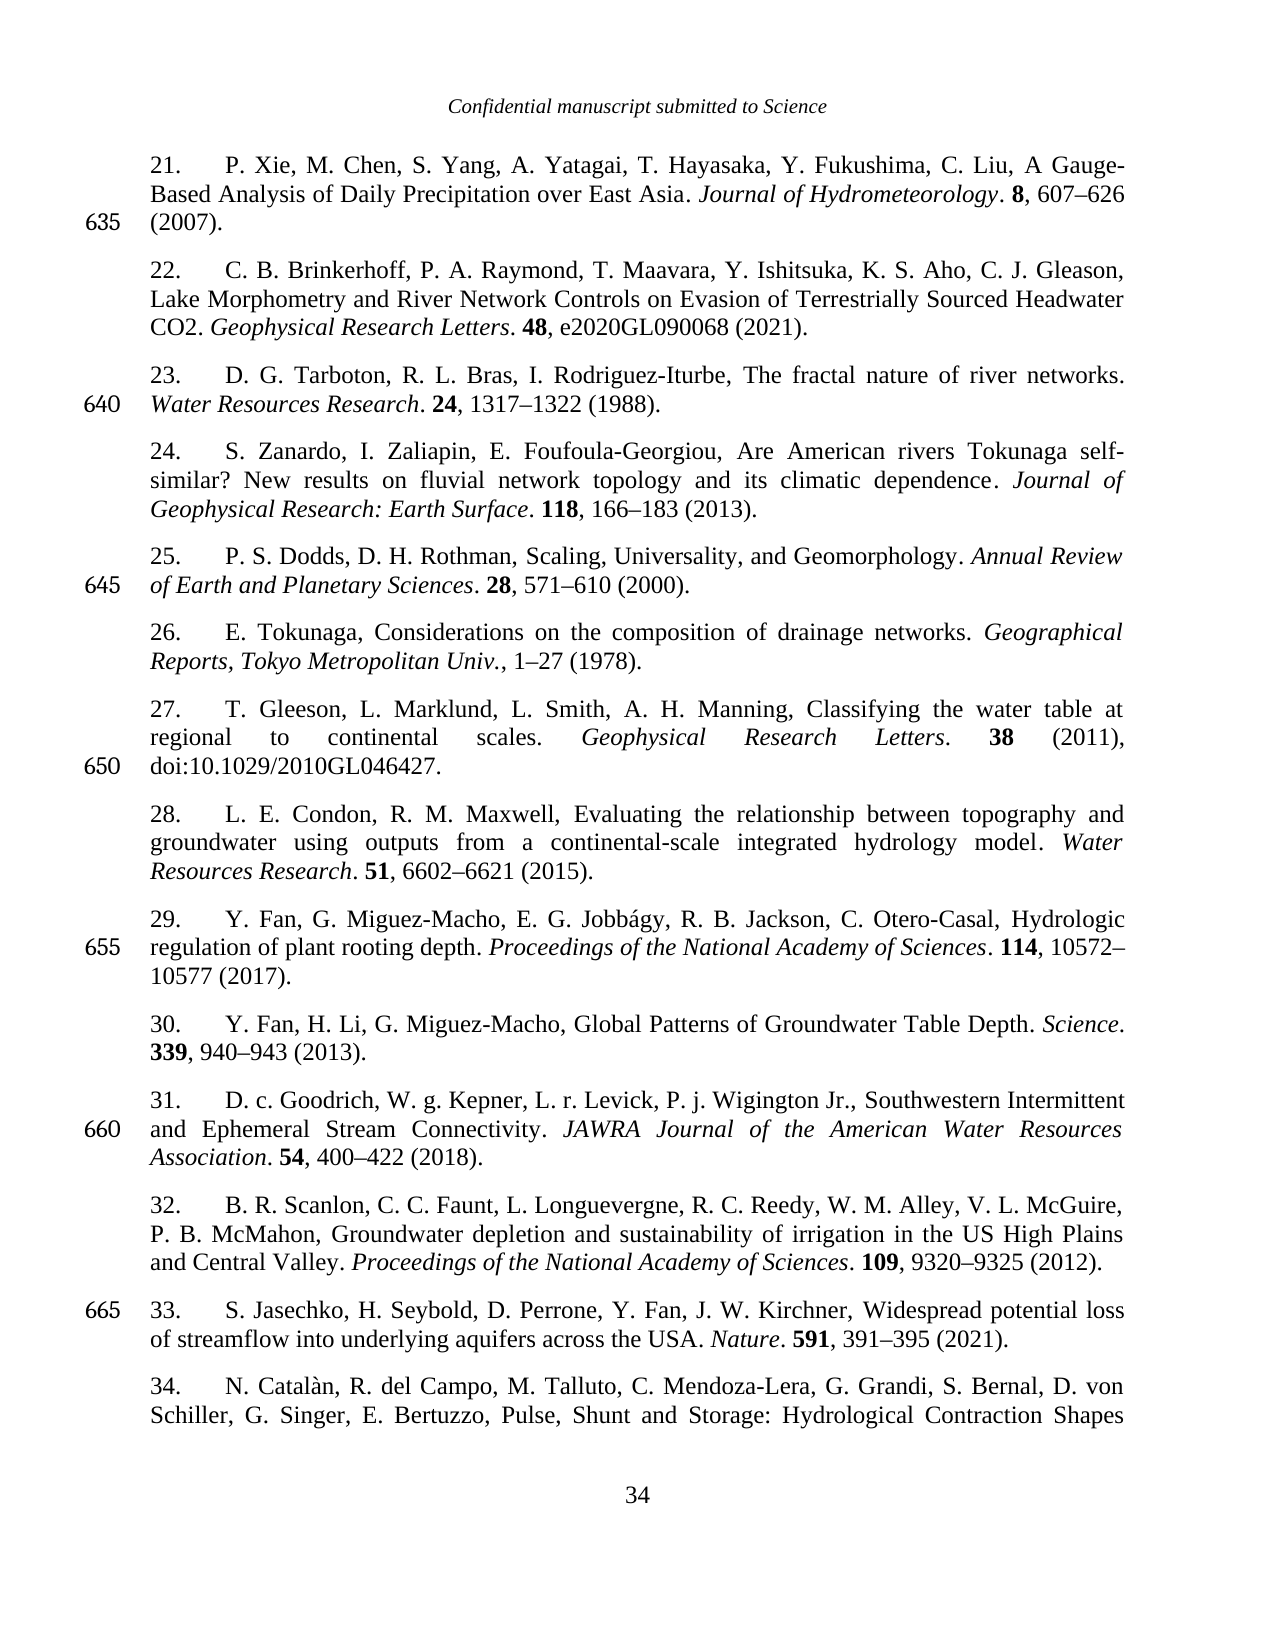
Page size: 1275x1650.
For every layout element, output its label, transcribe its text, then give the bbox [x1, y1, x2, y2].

text 28. L. E. Condon, R. M. Maxwell, Evaluating the relationship between topography and groundwater using outputs from a continental-scale integrated hydrology model. Water Resources Research. 51, 6602–6621 (2015). [150, 799, 1125, 885]
text 22. C. B. Brinkerhoff, P. A. Raymond, T. Maavara, Y. Ishitsuka, K. S. Aho, C. J. Gleason, Lake Morphometry and River Network Controls on Evasion of Terrestrially Sourced Headwater CO2. Geophysical Research Letters. 48, e2020GL090068 (2021). [150, 255, 1125, 341]
text 26. E. Tokunaga, Considerations on the composition of drainage networks. Geographical Reports, Tokyo Metropolitan Univ., 1–27 (1978). [150, 617, 1125, 675]
text 33. S. Jasechko, H. Seybold, D. Perrone, Y. Fan, J. W. Kirchner, Widespread potential loss of streamflow into underlying aquifers across the USA. Nature. 591, 391–395 (2021). [150, 1295, 1125, 1352]
text 31. D. c. Goodrich, W. g. Kepner, L. r. Levick, P. j. Wigington Jr., Southwestern Intermittent and Ephemeral Stream Connectivity. JAWRA Journal of the American Water Resources Association. 54, 400–422 (2018). [150, 1085, 1125, 1171]
text 21. P. Xie, M. Chen, S. Yang, A. Yatagai, T. Hayasaka, Y. Fukushima, C. Liu, A Gauge-Based Analysis of Daily Precipitation over East Asia. Journal of Hydrometeorology. 8, 607–626 (2007). [150, 150, 1125, 236]
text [150, 1371, 1125, 1429]
text 23. D. G. Tarboton, R. L. Bras, I. Rodriguez-Iturbe, The fractal nature of river networks. Water Resources Research. 24, 1317–1322 (1988). [150, 360, 1125, 417]
text 30. Y. Fan, H. Li, G. Miguez-Macho, Global Patterns of Groundwater Table Depth. Science. 339, 940–943 (2013). [150, 1009, 1125, 1066]
text 32. B. R. Scanlon, C. C. Faunt, L. Longuevergne, R. C. Reedy, W. M. Alley, V. L. McGuire, P. B. McMahon, Groundwater depletion and sustainability of irrigation in the US High Plains and Central Valley. Proceedings of the National Academy of Sciences. 109, 9320–9325 (2012). [150, 1190, 1125, 1276]
text 24. S. Zanardo, I. Zaliapin, E. Foufoula-Georgiou, Are American rivers Tokunaga self-similar? New results on fluvial network topology and its climatic dependence. Journal of Geophysical Research: Earth Surface. 118, 166–183 (2013). [150, 436, 1125, 522]
text 29. Y. Fan, G. Miguez-Macho, E. G. Jobbágy, R. B. Jackson, C. Otero-Casal, Hydrologic regulation of plant rooting depth. Proceedings of the National Academy of Sciences. 114, 10572–10577 (2017). [150, 904, 1125, 990]
text 27. T. Gleeson, L. Marklund, L. Smith, A. H. Manning, Classifying the water table at regional to continental scales. Geophysical Research Letters. 38 (2011), doi:10.1029/2010GL046427. [150, 694, 1125, 780]
text 25. P. S. Dodds, D. H. Rothman, Scaling, Universality, and Geomorphology. Annual Review of Earth and Planetary Sciences. 28, 571–610 (2000). [150, 541, 1125, 599]
